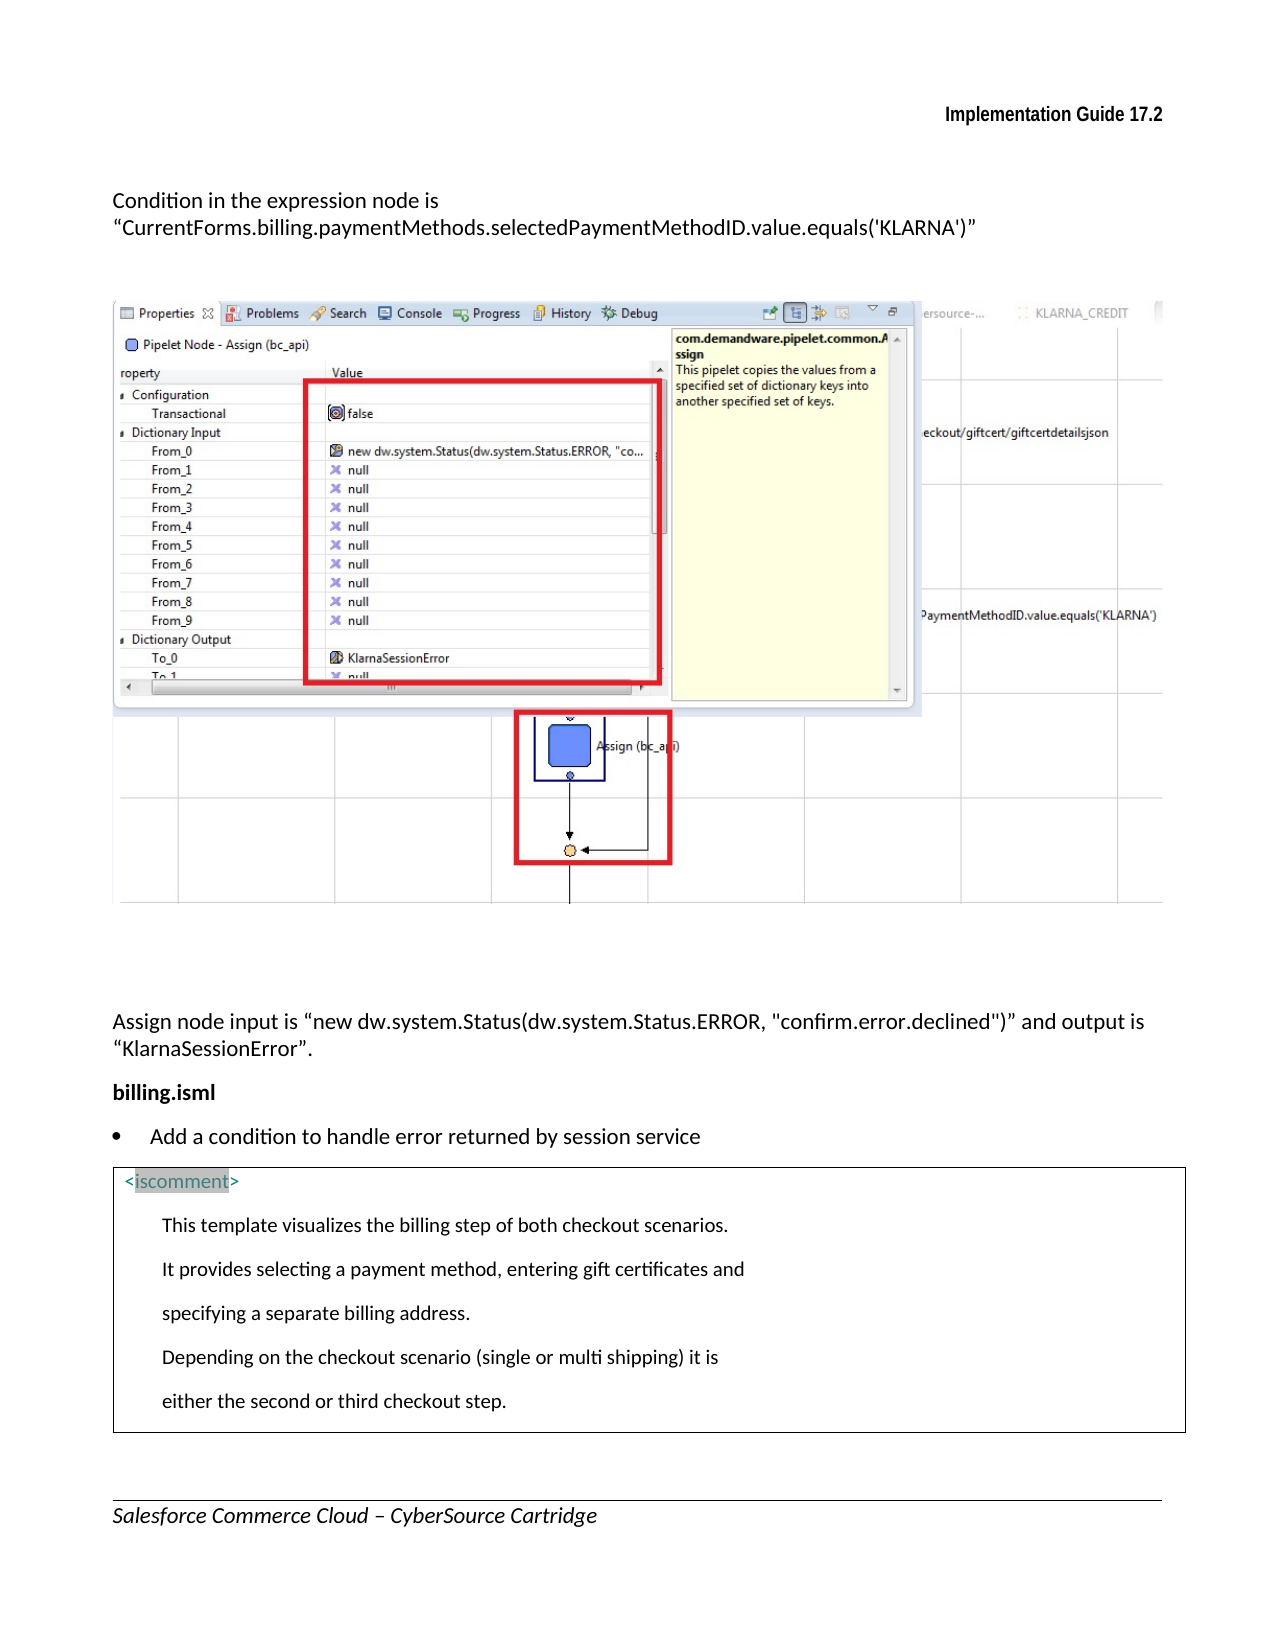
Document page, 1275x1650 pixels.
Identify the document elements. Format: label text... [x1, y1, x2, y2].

text Assign node input is “new dw.system.Status(dw.system.Status.ERROR, "confirm.error.declined")” and output is “KlarnaSessionError”. [112, 1007, 1162, 1062]
text Condition in the expression node is “CurrentForms.billing.paymentMethods.selectedPaymentMethodID.value.equals('KLARNA')” [112, 187, 1162, 241]
picture [112, 301, 1163, 904]
subtitle billing.isml [112, 1078, 1162, 1106]
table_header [114, 1168, 1185, 1432]
list Add a condition to handle error returned by session service [112, 1123, 1162, 1150]
